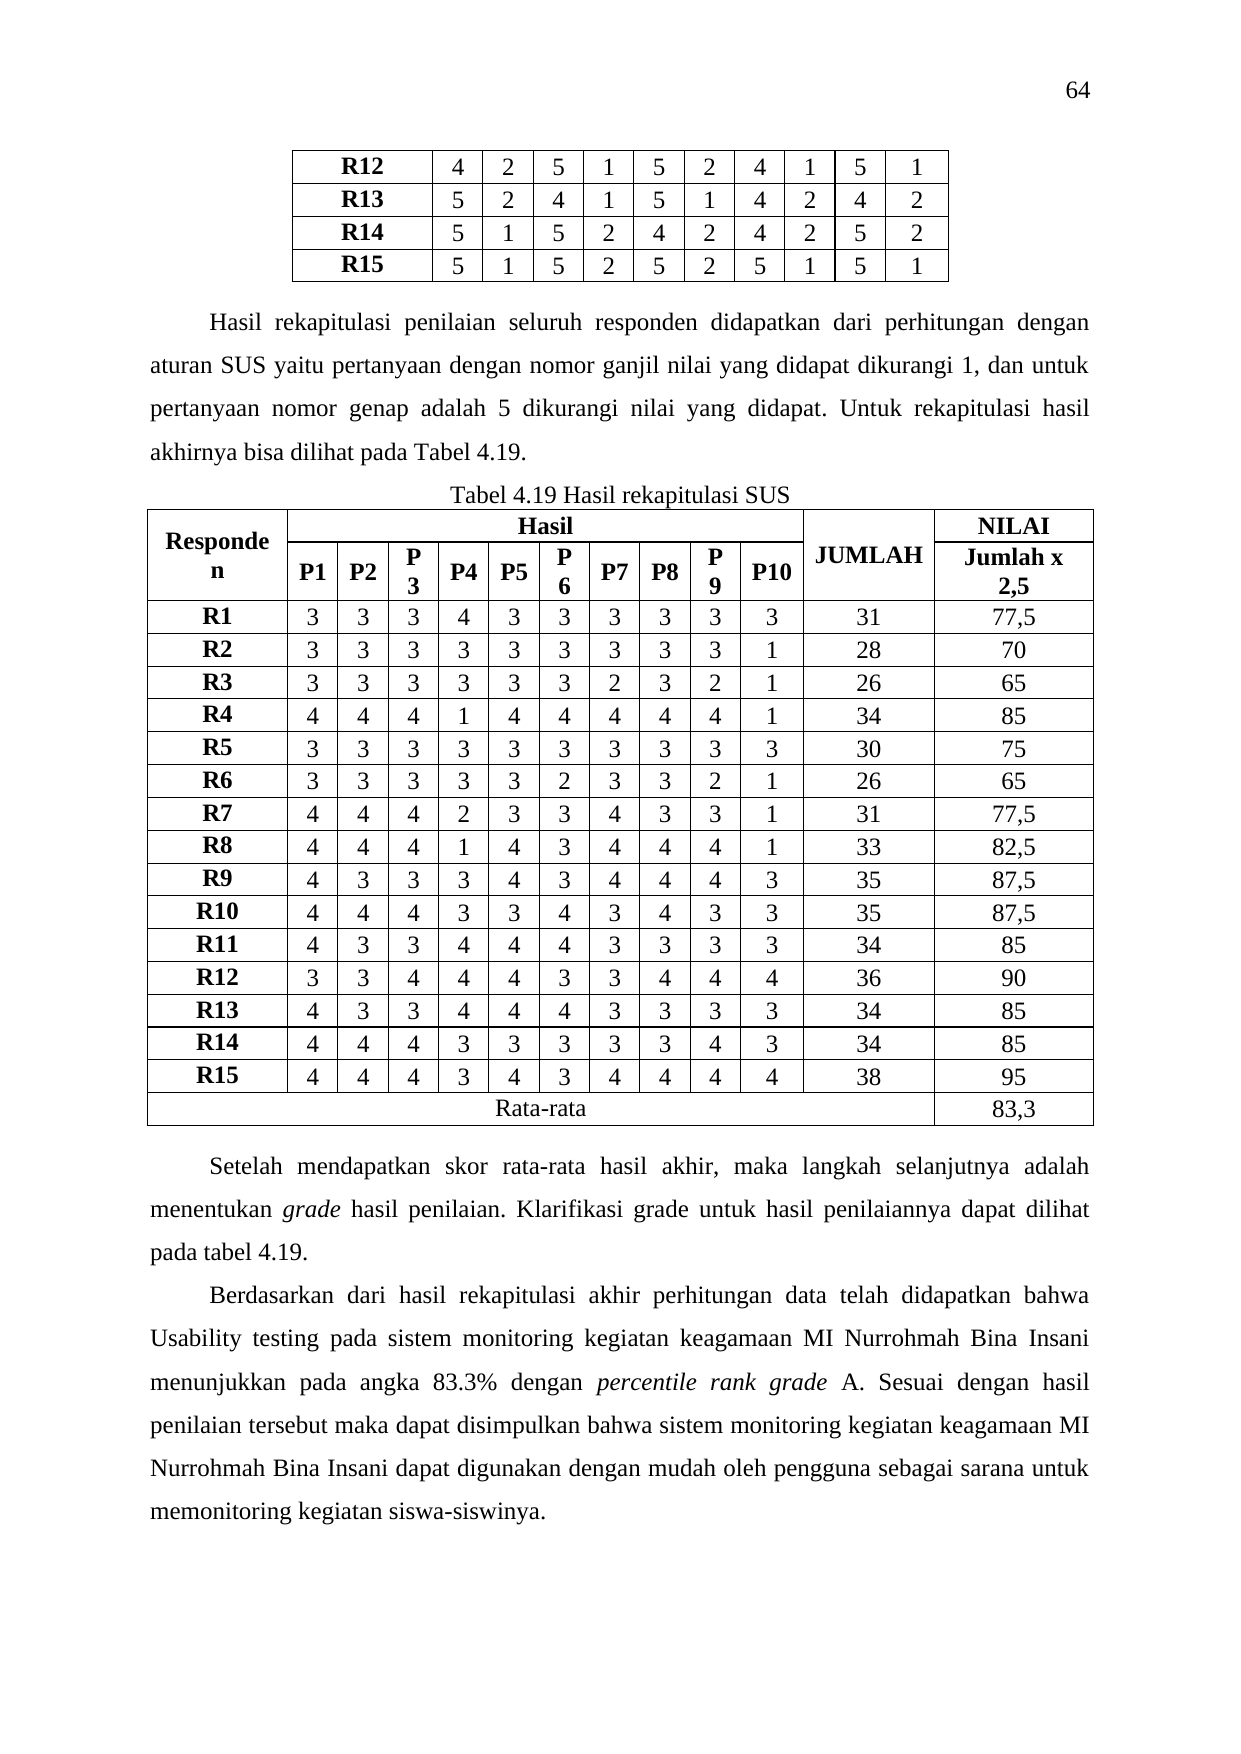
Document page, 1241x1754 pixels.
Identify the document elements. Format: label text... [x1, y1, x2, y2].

table_cell 26 [804, 667, 934, 698]
table_cell 2 [439, 798, 488, 829]
table_cell P9 [691, 543, 740, 600]
table_cell 3 [439, 1060, 488, 1092]
table_cell 4 [288, 995, 337, 1026]
table_cell 1 [741, 699, 803, 731]
table_cell 3 [439, 732, 488, 764]
table_cell 3 [741, 864, 803, 895]
table_cell 65 [935, 765, 1093, 797]
table_cell 5 [534, 151, 583, 183]
table_cell 3 [389, 995, 438, 1026]
table_cell 3 [540, 667, 589, 698]
text Berdasarkan dari hasil rekapitulasi akhir perhitungan data telah didapatkan bahwa Usability testing pada sistem monitoring kegiatan keagamaan MI Nurrohmah Bina Insani menunjukkan pada angka 83.3% dengan percentile rank grade A. Sesuai dengan hasil penilaian tersebut maka dapat disimpulkan bahwa sistem monitoring kegiatan keagamaan MI Nurrohmah Bina Insani dapat digunakan dengan mudah oleh pengguna sebagai sarana untuk memonitoring kegiatan siswa-siswinya. [150, 1280, 1090, 1525]
table_header Hasil [288, 510, 803, 541]
table_cell 3 [590, 634, 639, 666]
table_cell 4 [288, 1060, 337, 1092]
table_cell R11 [148, 929, 287, 961]
table_cell R14 [148, 1028, 287, 1059]
table_cell 3 [540, 732, 589, 764]
table_cell 5 [534, 217, 583, 248]
table_cell 3 [691, 601, 740, 633]
table_cell 4 [691, 699, 740, 731]
table_cell 4 [640, 896, 690, 928]
table_cell 3 [590, 962, 639, 994]
table_cell 3 [691, 995, 740, 1026]
table_cell 83,3 [935, 1093, 1093, 1125]
table_cell R12 [293, 151, 432, 183]
table_cell P3 [389, 543, 438, 600]
table_cell 5 [433, 184, 482, 216]
table_cell R3 [148, 667, 287, 698]
table_cell 2 [483, 151, 533, 183]
table_cell 3 [489, 765, 539, 797]
table_cell Jumlah x 2,5 [935, 543, 1093, 600]
text Setelah mendapatkan skor rata-rata hasil akhir, maka langkah selanjutnya adalah menentukan grade hasil penilaian. Klarifikasi grade untuk hasil penilaiannya dapat dilihat pada tabel 4.19. [150, 1151, 1090, 1266]
table_cell 4 [288, 896, 337, 928]
table_cell 4 [338, 798, 388, 829]
table_cell P5 [489, 543, 539, 600]
table_cell 4 [741, 1060, 803, 1092]
table_cell 3 [489, 601, 539, 633]
table_cell 3 [540, 634, 589, 666]
table_cell 4 [540, 896, 589, 928]
table_cell 3 [288, 634, 337, 666]
table_cell 26 [804, 765, 934, 797]
table_cell 3 [741, 995, 803, 1026]
table_cell 4 [691, 864, 740, 895]
table_cell 3 [640, 765, 690, 797]
table_cell 3 [590, 896, 639, 928]
table_cell 31 [804, 798, 934, 829]
table_cell 3 [590, 601, 639, 633]
table_cell 34 [804, 929, 934, 961]
table_cell 3 [489, 732, 539, 764]
table_cell 2 [785, 217, 834, 248]
table_cell 3 [540, 831, 589, 862]
table_cell 3 [741, 896, 803, 928]
table_cell 1 [741, 634, 803, 666]
table_cell 3 [640, 929, 690, 961]
table_cell R4 [148, 699, 287, 731]
table_cell 5 [634, 151, 684, 183]
text Tabel 4.19 Hasil rekapitulasi SUS [150, 480, 1090, 508]
table_cell P2 [338, 543, 388, 600]
table_cell 35 [804, 896, 934, 928]
table_cell 3 [288, 732, 337, 764]
table_cell P7 [590, 543, 639, 600]
table_cell R13 [293, 184, 432, 216]
table_cell 1 [785, 250, 834, 281]
table_cell 2 [886, 184, 948, 216]
table_cell 4 [640, 864, 690, 895]
table_cell 3 [338, 732, 388, 764]
table_cell 4 [439, 995, 488, 1026]
table_cell 4 [489, 864, 539, 895]
table_cell 3 [389, 732, 438, 764]
table_cell 35 [804, 864, 934, 895]
table_cell 2 [785, 184, 834, 216]
table_cell 1 [741, 667, 803, 698]
table_cell 4 [590, 699, 639, 731]
table_cell 34 [804, 995, 934, 1026]
table_cell 5 [735, 250, 784, 281]
table_cell 3 [288, 962, 337, 994]
table_header Responden [148, 510, 287, 600]
table_cell 1 [584, 184, 633, 216]
table_cell 33 [804, 831, 934, 862]
table_cell 1 [584, 151, 633, 183]
table_cell 4 [590, 864, 639, 895]
table_cell 4 [735, 217, 784, 248]
table_cell 3 [439, 667, 488, 698]
table_cell R5 [148, 732, 287, 764]
table_cell R13 [148, 995, 287, 1026]
table_cell R7 [148, 798, 287, 829]
table_cell 3 [338, 634, 388, 666]
table_cell 2 [691, 765, 740, 797]
table_cell 5 [836, 250, 885, 281]
table_cell 4 [389, 831, 438, 862]
table_cell 4 [691, 831, 740, 862]
table_cell R1 [148, 601, 287, 633]
table_cell 2 [685, 217, 734, 248]
table_cell 3 [590, 1028, 639, 1059]
table_cell 36 [804, 962, 934, 994]
table_cell 3 [338, 995, 388, 1026]
table_cell 75 [935, 732, 1093, 764]
table_cell 85 [935, 1028, 1093, 1059]
table_cell 3 [338, 962, 388, 994]
table_cell 5 [433, 217, 482, 248]
table_cell 3 [691, 896, 740, 928]
table_cell 3 [288, 667, 337, 698]
table_cell 3 [741, 1028, 803, 1059]
table_cell 4 [288, 798, 337, 829]
table_cell 4 [288, 929, 337, 961]
table_cell 3 [489, 1028, 539, 1059]
table_cell 4 [389, 699, 438, 731]
table_cell 4 [640, 699, 690, 731]
table_cell 77,5 [935, 601, 1093, 633]
table_cell 2 [483, 184, 533, 216]
table_cell 4 [288, 864, 337, 895]
table_cell 31 [804, 601, 934, 633]
table_cell 4 [534, 184, 583, 216]
table_cell 1 [741, 765, 803, 797]
table_cell 1 [483, 250, 533, 281]
table_cell 4 [590, 798, 639, 829]
table_cell 2 [886, 217, 948, 248]
table_cell 3 [540, 601, 589, 633]
table_cell 4 [389, 1028, 438, 1059]
table_cell R2 [148, 634, 287, 666]
table_cell 3 [489, 896, 539, 928]
table_cell 4 [590, 1060, 639, 1092]
table_cell 82,5 [935, 831, 1093, 862]
table_cell 4 [640, 962, 690, 994]
table_cell 4 [590, 831, 639, 862]
table_cell 3 [640, 995, 690, 1026]
table_cell 4 [439, 962, 488, 994]
table_cell 3 [389, 601, 438, 633]
table_cell 4 [691, 962, 740, 994]
table_cell 2 [691, 667, 740, 698]
table_cell 3 [540, 1028, 589, 1059]
table_cell 30 [804, 732, 934, 764]
table_cell 4 [338, 896, 388, 928]
table_cell 5 [433, 250, 482, 281]
table_cell 4 [338, 699, 388, 731]
table_cell 4 [338, 1028, 388, 1059]
table_cell 3 [640, 667, 690, 698]
table_cell 4 [433, 151, 482, 183]
table_cell 3 [640, 634, 690, 666]
table_cell 4 [489, 929, 539, 961]
table_cell 5 [634, 250, 684, 281]
table_cell 3 [691, 634, 740, 666]
table_cell 4 [389, 896, 438, 928]
table_cell 4 [836, 184, 885, 216]
table_cell 4 [691, 1060, 740, 1092]
table_cell 3 [640, 798, 690, 829]
table_header JUMLAH [804, 510, 934, 600]
table_cell 77,5 [935, 798, 1093, 829]
table_cell 28 [804, 634, 934, 666]
table_cell 5 [634, 184, 684, 216]
table_cell 4 [640, 1060, 690, 1092]
table_cell 87,5 [935, 864, 1093, 895]
table_cell 2 [584, 250, 633, 281]
table_cell 3 [640, 1028, 690, 1059]
table_cell 2 [584, 217, 633, 248]
table_cell 3 [691, 929, 740, 961]
table_cell 3 [540, 1060, 589, 1092]
table_cell 2 [685, 250, 734, 281]
table_cell R15 [293, 250, 432, 281]
table_cell Rata-rata [148, 1093, 934, 1125]
table_cell 4 [389, 1060, 438, 1092]
table_cell 4 [489, 962, 539, 994]
table_cell 38 [804, 1060, 934, 1092]
table_cell 3 [288, 765, 337, 797]
table_cell 2 [685, 151, 734, 183]
table_cell 4 [288, 831, 337, 862]
table_cell 4 [634, 217, 684, 248]
table_cell 3 [489, 667, 539, 698]
table_cell 4 [741, 962, 803, 994]
table_cell 87,5 [935, 896, 1093, 928]
table_cell 3 [439, 864, 488, 895]
table_cell 4 [640, 831, 690, 862]
table_cell 34 [804, 699, 934, 731]
table_cell 4 [735, 184, 784, 216]
table_cell 1 [741, 798, 803, 829]
table_cell 4 [439, 929, 488, 961]
table_cell 4 [288, 1028, 337, 1059]
table_cell 5 [534, 250, 583, 281]
table_cell 3 [540, 864, 589, 895]
table_cell 3 [590, 732, 639, 764]
table_cell 4 [288, 699, 337, 731]
table_cell 3 [489, 634, 539, 666]
table_cell P4 [439, 543, 488, 600]
table_cell 3 [640, 601, 690, 633]
table_cell 1 [439, 831, 488, 862]
table_cell R9 [148, 864, 287, 895]
table_cell R12 [148, 962, 287, 994]
table_cell 2 [540, 765, 589, 797]
table_cell 65 [935, 667, 1093, 698]
table_cell 3 [389, 634, 438, 666]
table_cell 3 [389, 864, 438, 895]
table_cell 3 [338, 765, 388, 797]
table_cell 3 [389, 765, 438, 797]
table_cell 1 [483, 217, 533, 248]
table_cell 3 [439, 765, 488, 797]
table_cell 3 [540, 798, 589, 829]
table_cell 95 [935, 1060, 1093, 1092]
table_cell 3 [439, 1028, 488, 1059]
table_cell 4 [489, 995, 539, 1026]
table_cell P6 [540, 543, 589, 600]
table_cell 4 [691, 1028, 740, 1059]
table_cell 3 [439, 896, 488, 928]
table_cell 34 [804, 1028, 934, 1059]
table_cell 4 [389, 798, 438, 829]
table_cell 85 [935, 995, 1093, 1026]
table_cell 85 [935, 929, 1093, 961]
table_cell R15 [148, 1060, 287, 1092]
table_cell 1 [741, 831, 803, 862]
table_cell 4 [439, 601, 488, 633]
table_cell 3 [640, 732, 690, 764]
table_cell 3 [691, 798, 740, 829]
table_cell 3 [439, 634, 488, 666]
table_cell 3 [741, 929, 803, 961]
table_cell 1 [439, 699, 488, 731]
table_cell 4 [338, 831, 388, 862]
table_cell 3 [590, 929, 639, 961]
table_cell 1 [886, 250, 948, 281]
table_cell 4 [540, 995, 589, 1026]
table_cell 3 [338, 864, 388, 895]
table_header NILAI [935, 510, 1093, 541]
table_cell 5 [836, 217, 885, 248]
table_cell 70 [935, 634, 1093, 666]
table_cell 3 [590, 765, 639, 797]
table_cell P10 [741, 543, 803, 600]
table_cell 3 [389, 667, 438, 698]
table_cell 4 [489, 831, 539, 862]
table_cell R14 [293, 217, 432, 248]
table_cell 1 [785, 151, 834, 183]
table_cell 4 [735, 151, 784, 183]
table_cell 5 [836, 151, 885, 183]
table_cell 3 [540, 962, 589, 994]
table_cell 1 [685, 184, 734, 216]
table_cell R10 [148, 896, 287, 928]
table_cell R6 [148, 765, 287, 797]
table_cell 4 [540, 699, 589, 731]
table_cell 3 [691, 732, 740, 764]
table_cell 3 [389, 929, 438, 961]
table_cell P8 [640, 543, 690, 600]
table_cell 3 [741, 601, 803, 633]
table_cell 3 [288, 601, 337, 633]
table_cell 3 [489, 798, 539, 829]
table_cell 4 [489, 699, 539, 731]
table_cell 3 [741, 732, 803, 764]
table_cell 90 [935, 962, 1093, 994]
table_cell 4 [489, 1060, 539, 1092]
table_cell 3 [590, 995, 639, 1026]
text Hasil rekapitulasi penilaian seluruh responden didapatkan dari perhitungan dengan aturan SUS yaitu pertanyaan dengan nomor ganjil nilai yang didapat dikurangi 1, dan untuk pertanyaan nomor genap adalah 5 dikurangi nilai yang didapat. Untuk rekapitulasi hasil akhirnya bisa dilihat pada Tabel 4.19. [150, 307, 1090, 465]
table_cell 4 [389, 962, 438, 994]
table_cell 3 [338, 667, 388, 698]
table_cell 85 [935, 699, 1093, 731]
table_cell 2 [590, 667, 639, 698]
table_cell 4 [540, 929, 589, 961]
table_cell 3 [338, 601, 388, 633]
table_cell 3 [338, 929, 388, 961]
table_cell 4 [338, 1060, 388, 1092]
table_cell 1 [886, 151, 948, 183]
table_cell R8 [148, 831, 287, 862]
table_cell P1 [288, 543, 337, 600]
